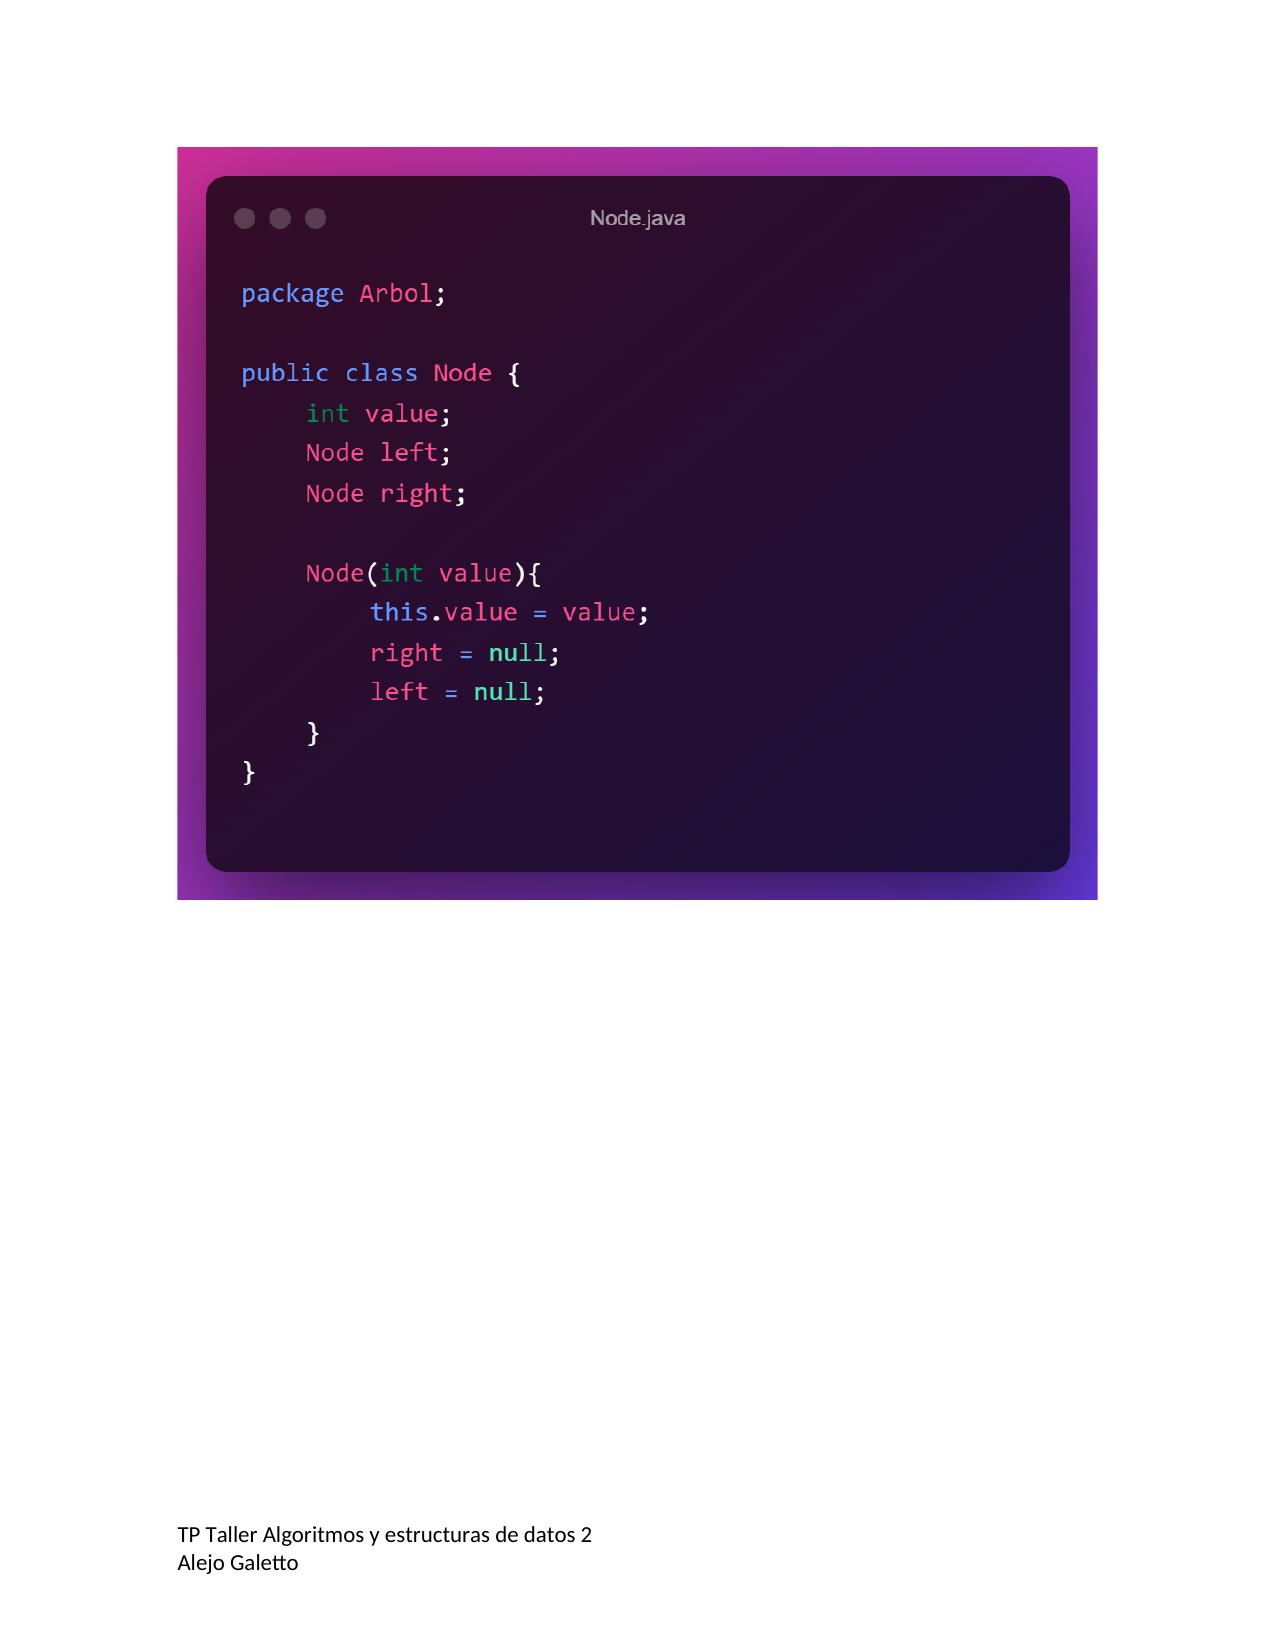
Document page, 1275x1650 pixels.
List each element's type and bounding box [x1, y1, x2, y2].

picture [177, 147, 1098, 900]
